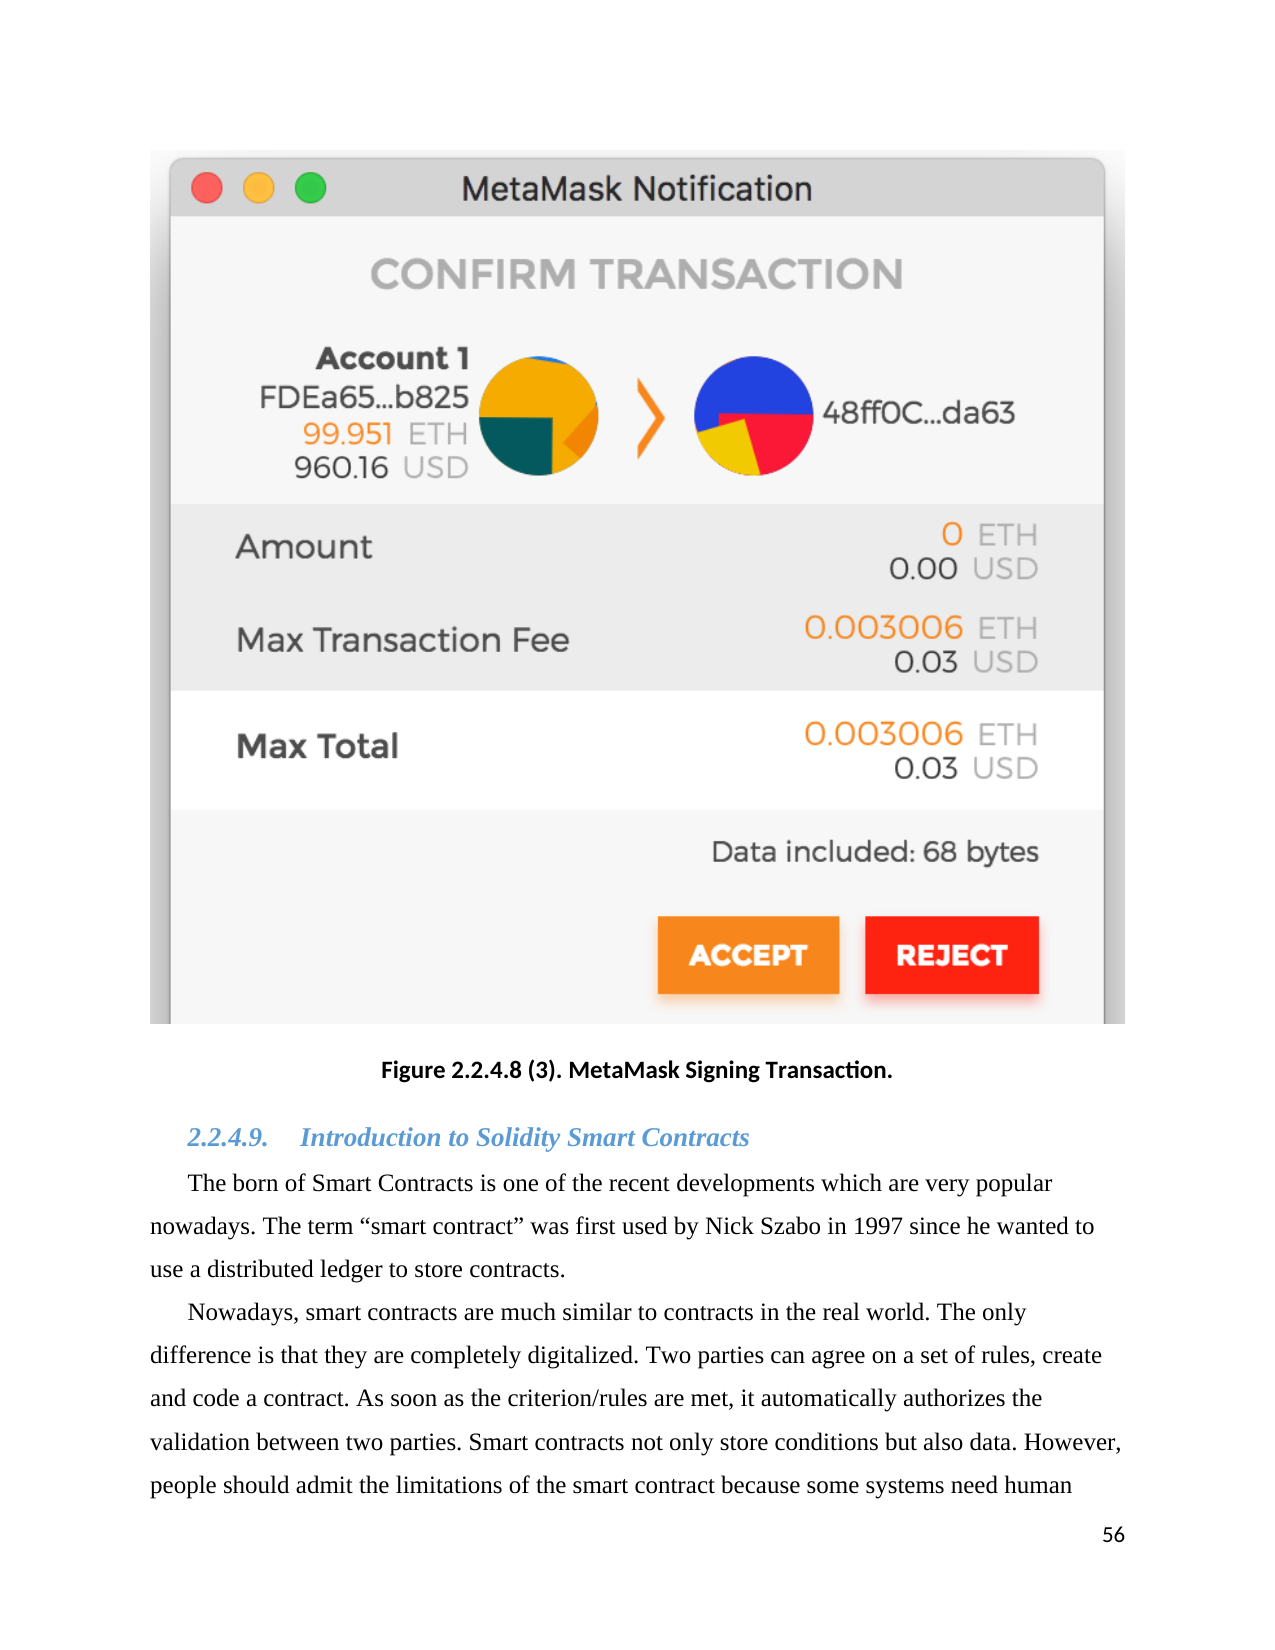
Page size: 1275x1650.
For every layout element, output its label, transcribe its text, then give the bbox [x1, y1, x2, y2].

picture [150, 150, 1125, 1024]
subtitle Introduction to Solidity Smart Contracts [187, 1121, 1125, 1152]
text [150, 1297, 1125, 1498]
text The born of Smart Contracts is one of the recent developments which are very popular nowadays. The term “smart contract” was first used by Nick Szabo in 1997 since he wanted to use a distributed ledger to store contracts. [150, 1168, 1125, 1283]
text Figure 2.2.4.8 (3). MetaMask Signing Transaction. [150, 1055, 1125, 1085]
